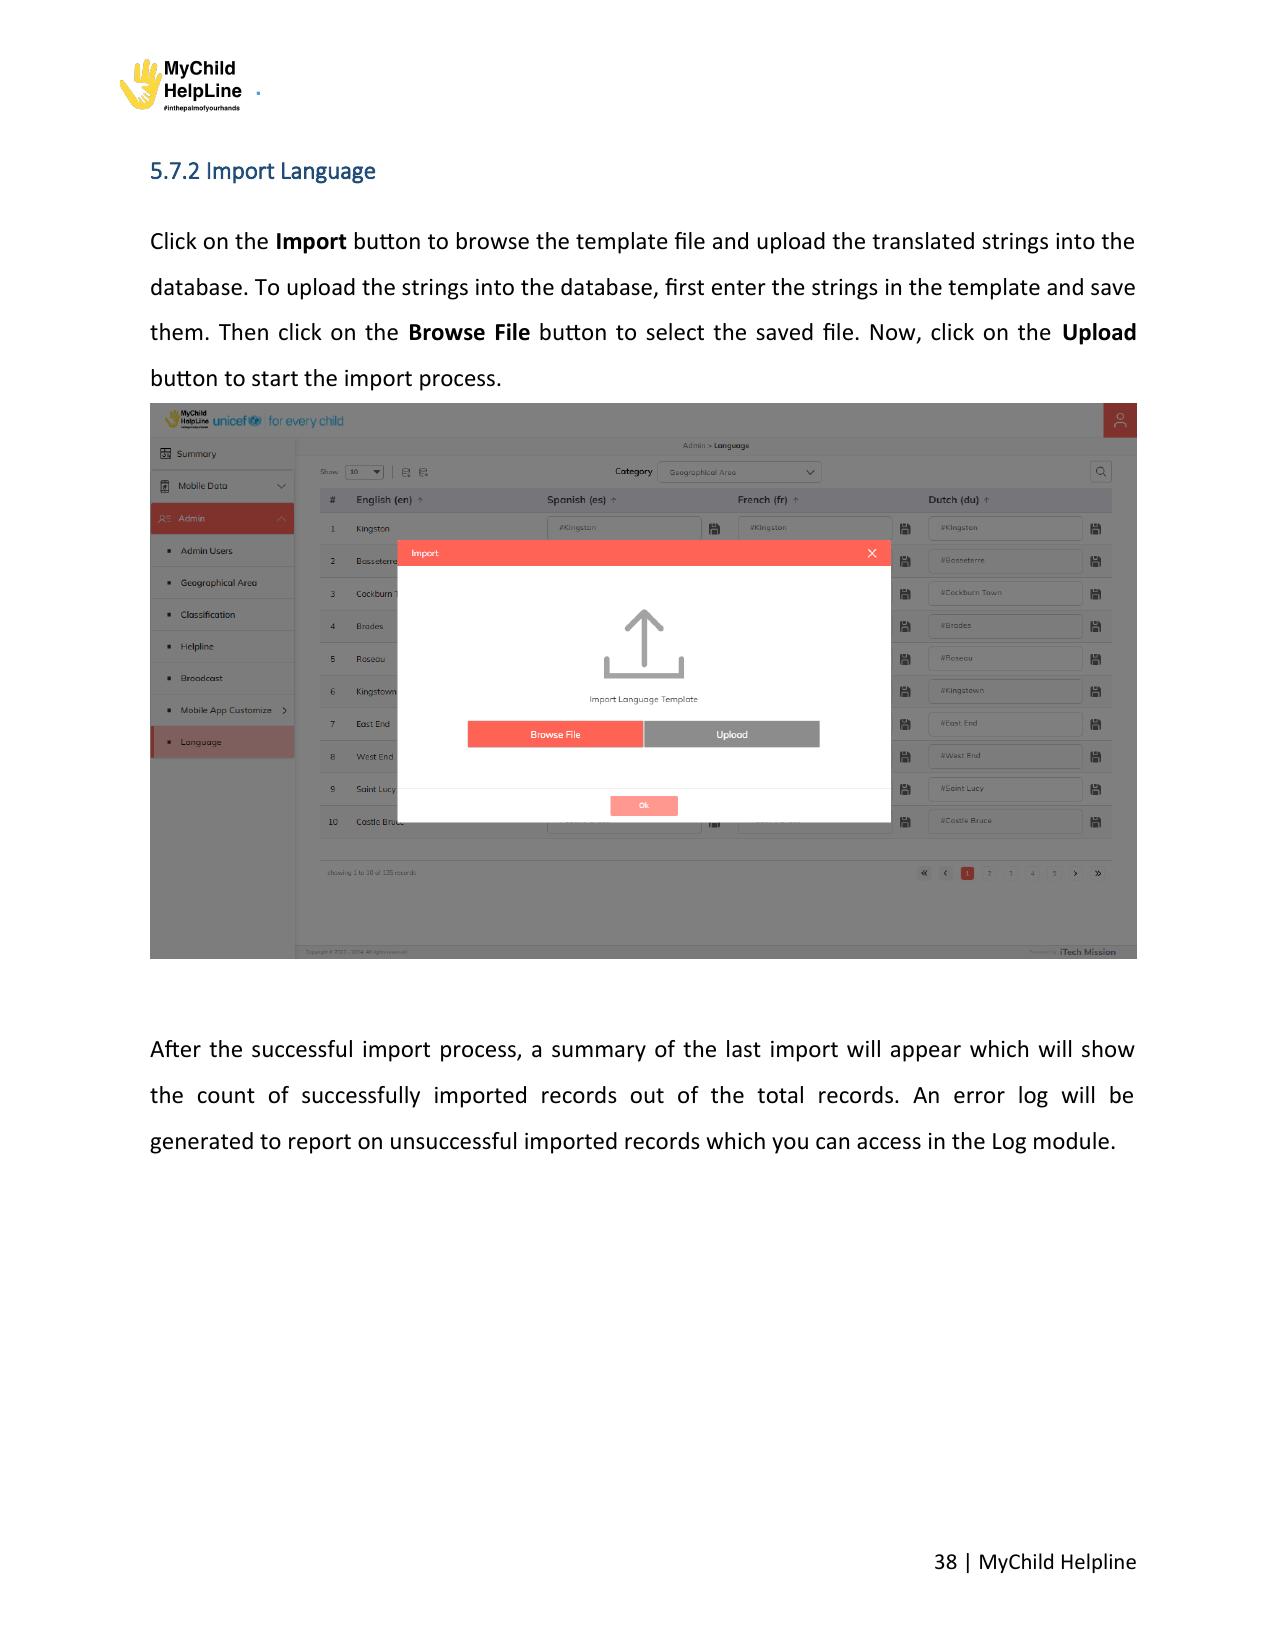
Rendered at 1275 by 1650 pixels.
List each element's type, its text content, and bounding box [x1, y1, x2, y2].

text After the successful import process, a summary of the last import will appear which will show the count of successfully imported records out of the total records. An error log will be generated to report on unsuccessful imported records which you can access in the Log module. [150, 959, 1137, 1155]
text Click on the Import button to browse the template file and upload the translated strings into the database. To upload the strings into the database, first enter the strings in the template and save them. Then click on the Browse File button to select the saved file. Now, click on the Upload button to start the import process. [150, 225, 1137, 393]
subtitle 5.7.2 Import Language [150, 154, 1137, 185]
picture [119, 59, 242, 120]
picture [150, 403, 1137, 959]
